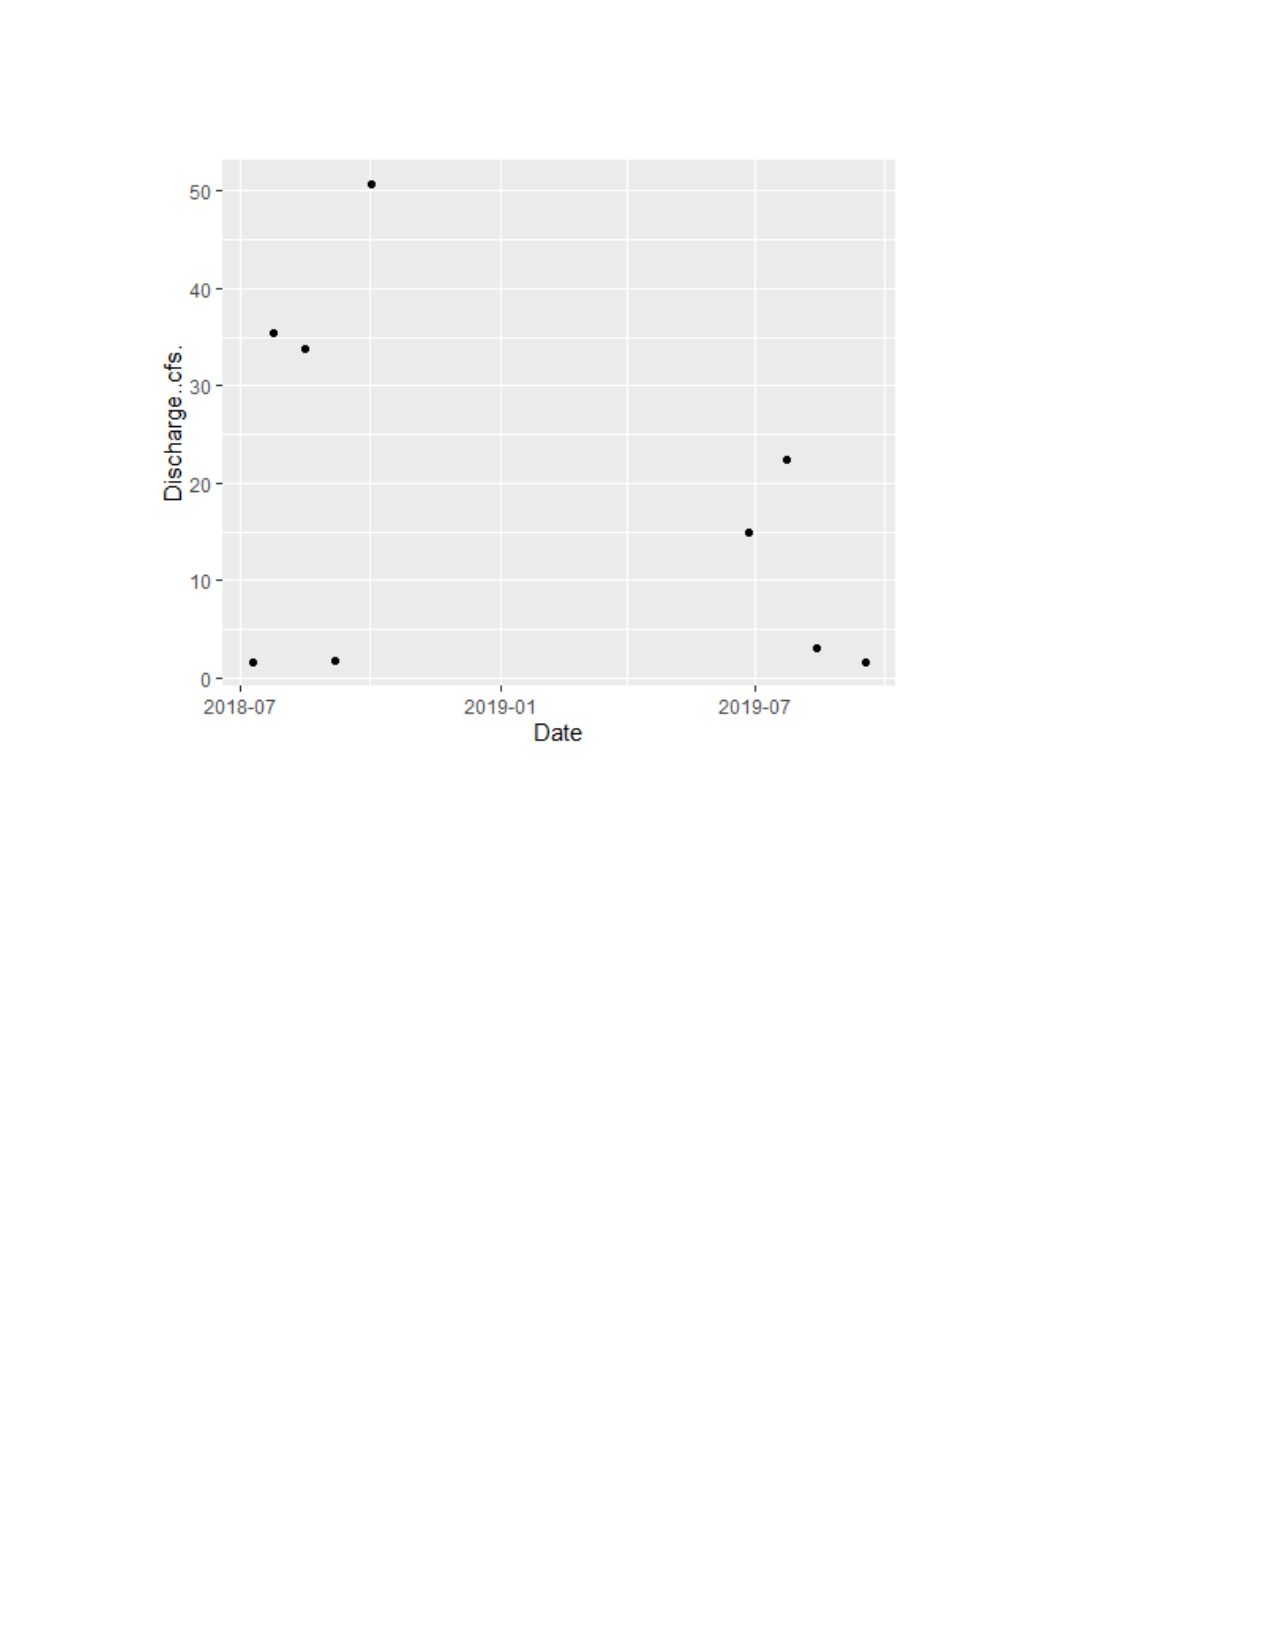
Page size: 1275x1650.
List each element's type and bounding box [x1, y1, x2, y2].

picture [150, 150, 908, 757]
